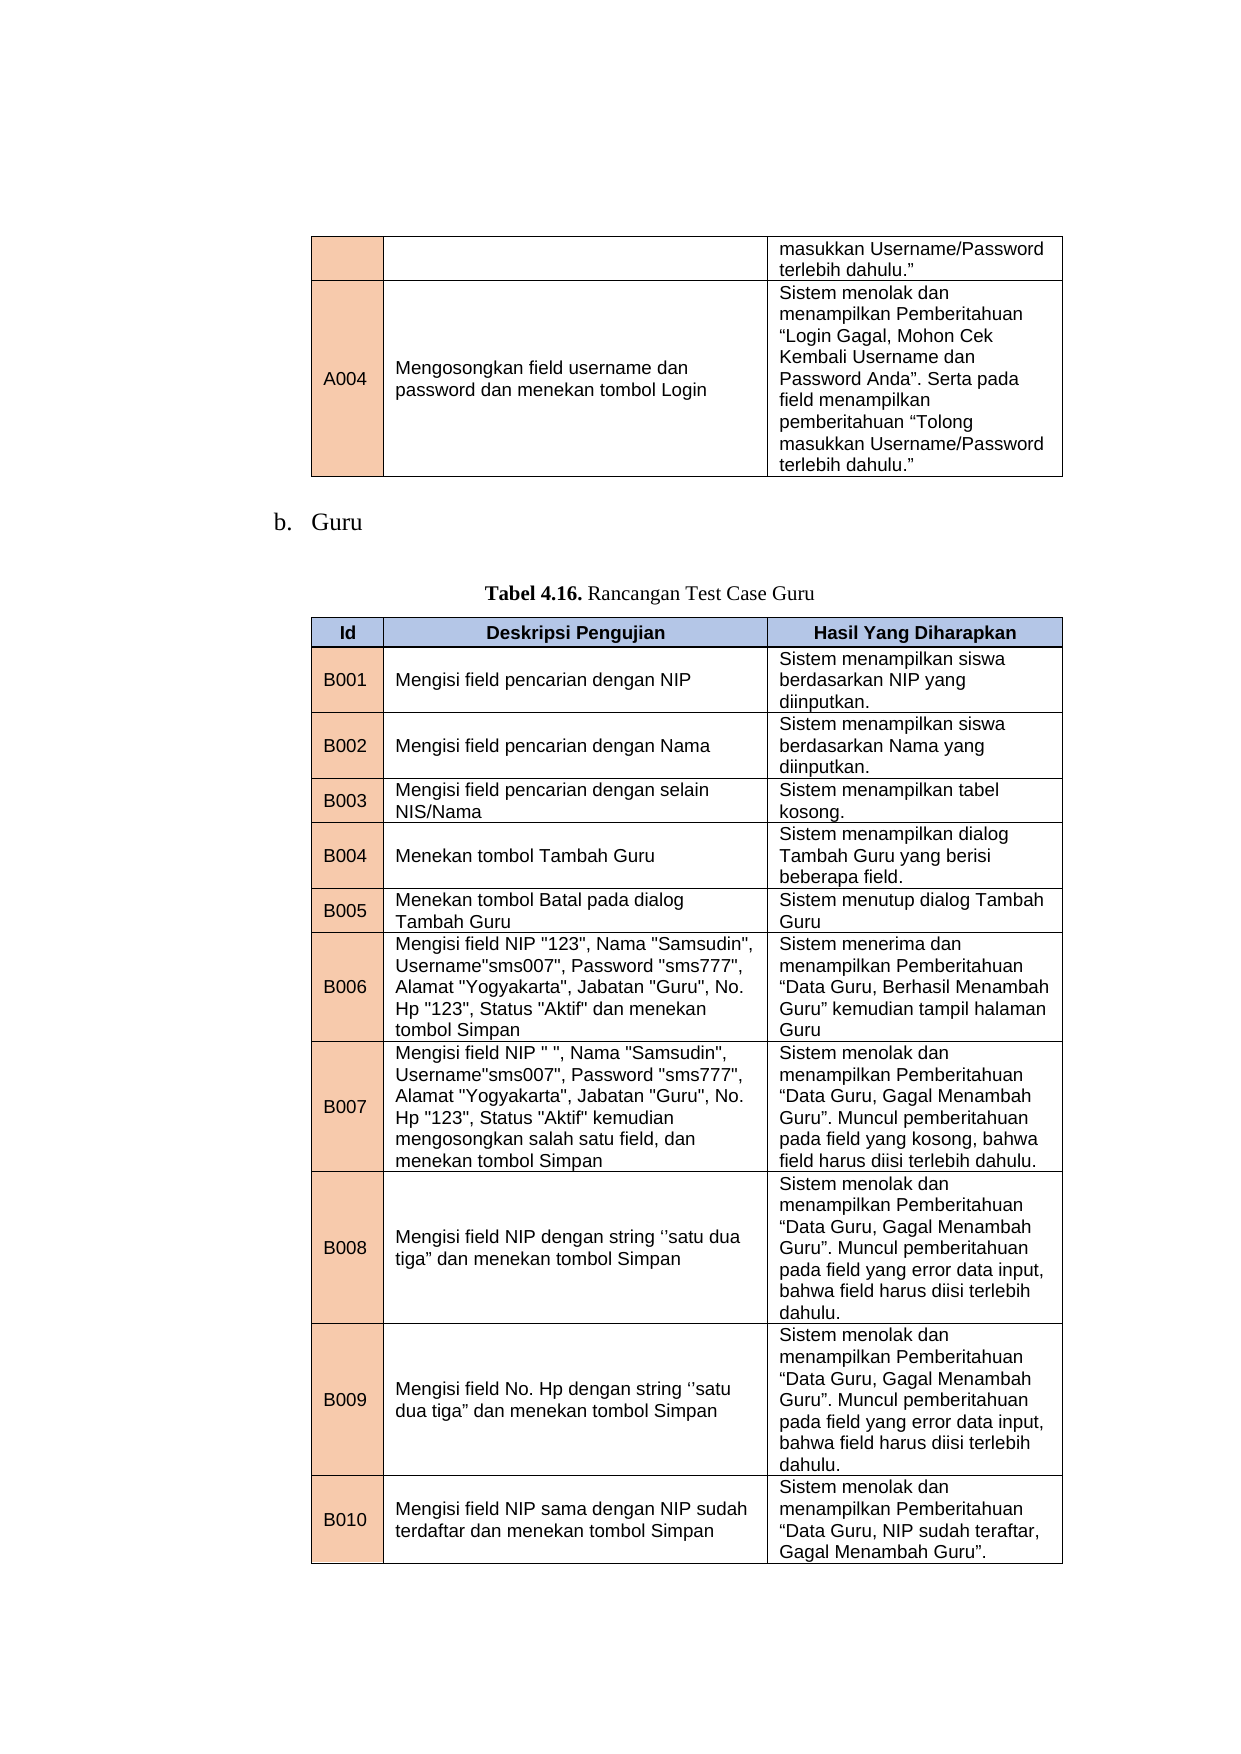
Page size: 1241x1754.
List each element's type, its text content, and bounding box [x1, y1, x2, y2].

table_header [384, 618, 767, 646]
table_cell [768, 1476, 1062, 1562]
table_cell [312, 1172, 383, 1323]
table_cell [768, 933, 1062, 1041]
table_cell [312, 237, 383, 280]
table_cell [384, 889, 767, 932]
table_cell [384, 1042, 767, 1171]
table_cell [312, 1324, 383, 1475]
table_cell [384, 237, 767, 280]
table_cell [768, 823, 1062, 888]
text Tabel 4.16. Rancangan Test Case Guru [236, 581, 1063, 605]
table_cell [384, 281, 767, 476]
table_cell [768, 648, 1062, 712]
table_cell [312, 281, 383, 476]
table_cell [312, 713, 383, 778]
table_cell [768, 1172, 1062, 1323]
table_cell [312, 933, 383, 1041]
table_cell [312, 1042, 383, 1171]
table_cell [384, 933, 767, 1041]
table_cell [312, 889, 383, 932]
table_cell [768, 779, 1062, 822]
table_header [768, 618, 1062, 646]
list Guru [274, 507, 1063, 536]
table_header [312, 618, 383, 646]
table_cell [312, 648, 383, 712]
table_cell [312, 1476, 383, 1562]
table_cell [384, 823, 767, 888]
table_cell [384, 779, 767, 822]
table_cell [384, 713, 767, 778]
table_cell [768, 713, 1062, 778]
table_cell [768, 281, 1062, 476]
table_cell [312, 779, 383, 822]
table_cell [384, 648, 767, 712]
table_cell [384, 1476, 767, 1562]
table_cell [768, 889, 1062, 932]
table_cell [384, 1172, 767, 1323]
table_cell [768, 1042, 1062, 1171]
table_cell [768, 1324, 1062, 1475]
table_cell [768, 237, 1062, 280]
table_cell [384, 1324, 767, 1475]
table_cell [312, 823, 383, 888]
